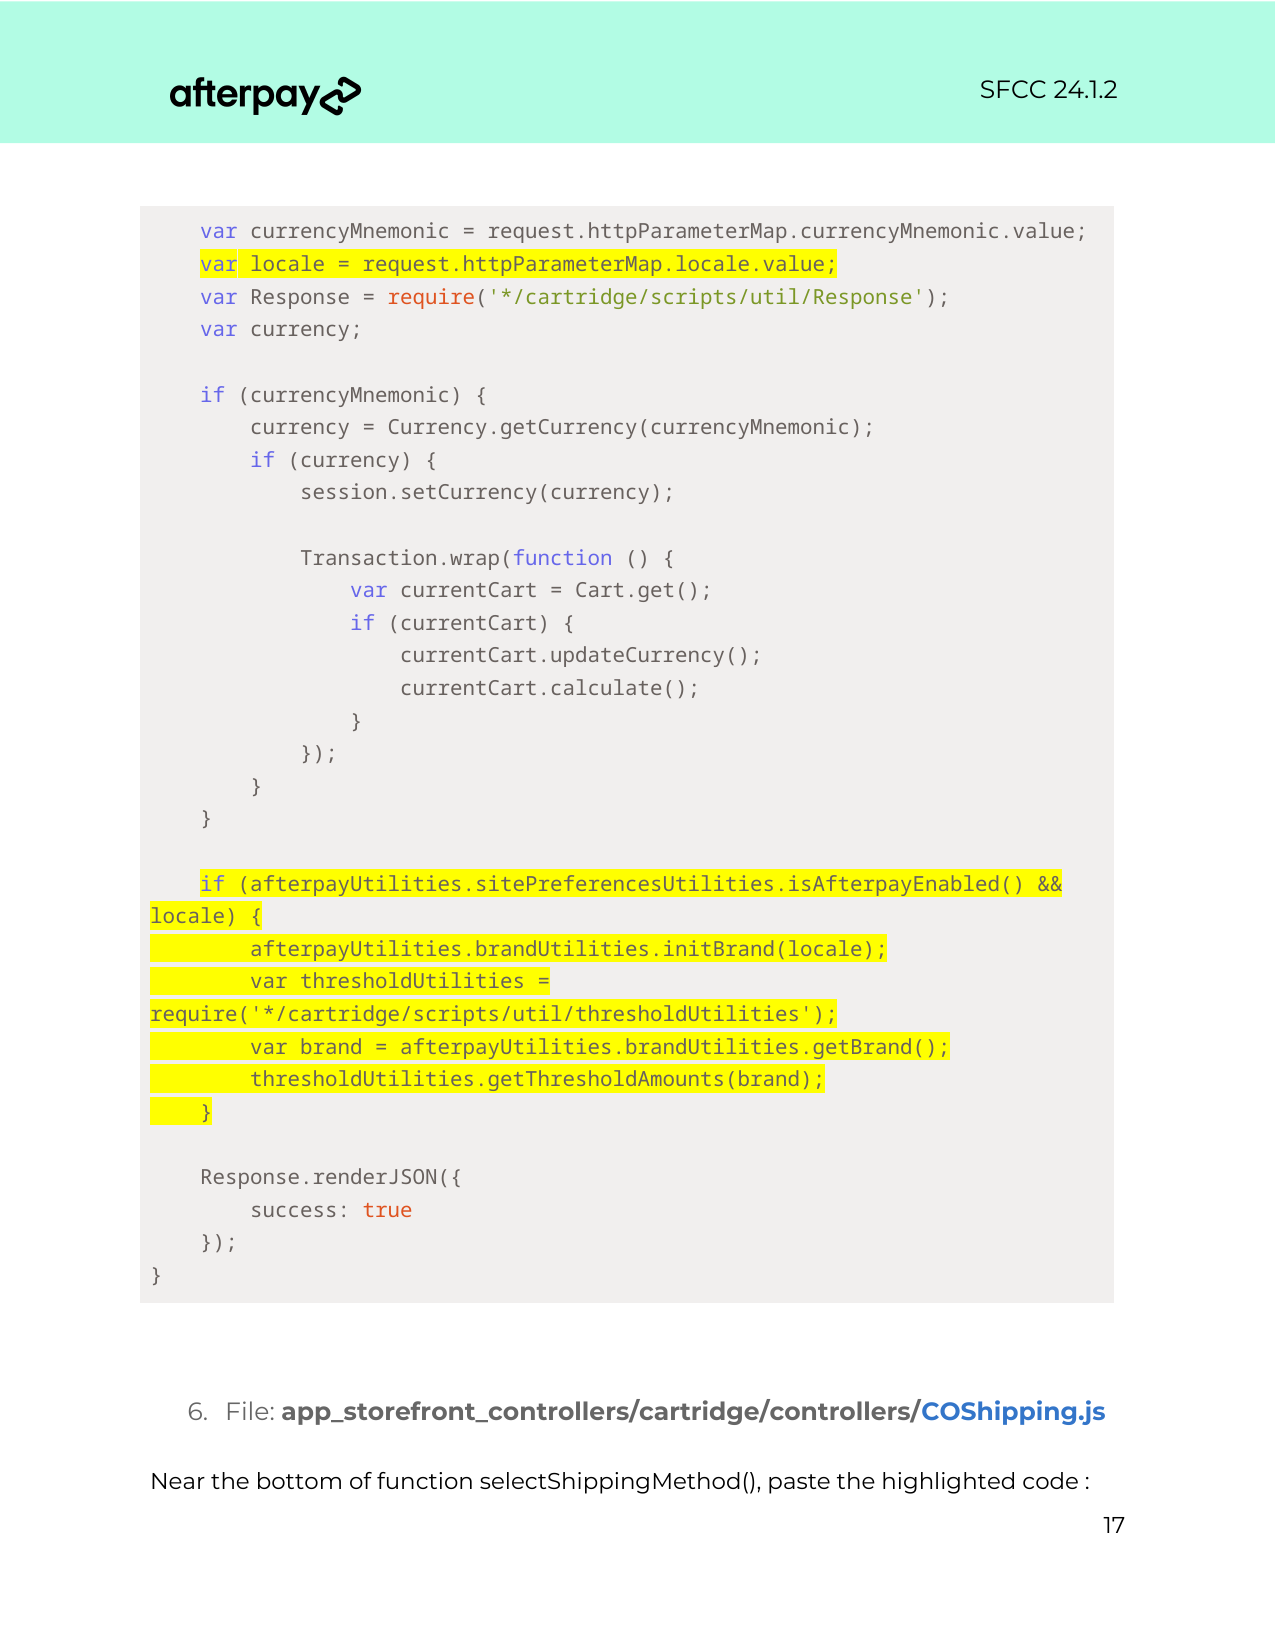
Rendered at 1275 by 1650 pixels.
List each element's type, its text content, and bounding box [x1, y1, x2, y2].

subtitle File: app_storefront_controllers/cartridge/controllers/COShipping.js [187, 1396, 1125, 1427]
picture [134, 48, 397, 144]
text Near the bottom of function selectShippingMethod(), paste the highlighted code : [150, 1467, 1125, 1495]
